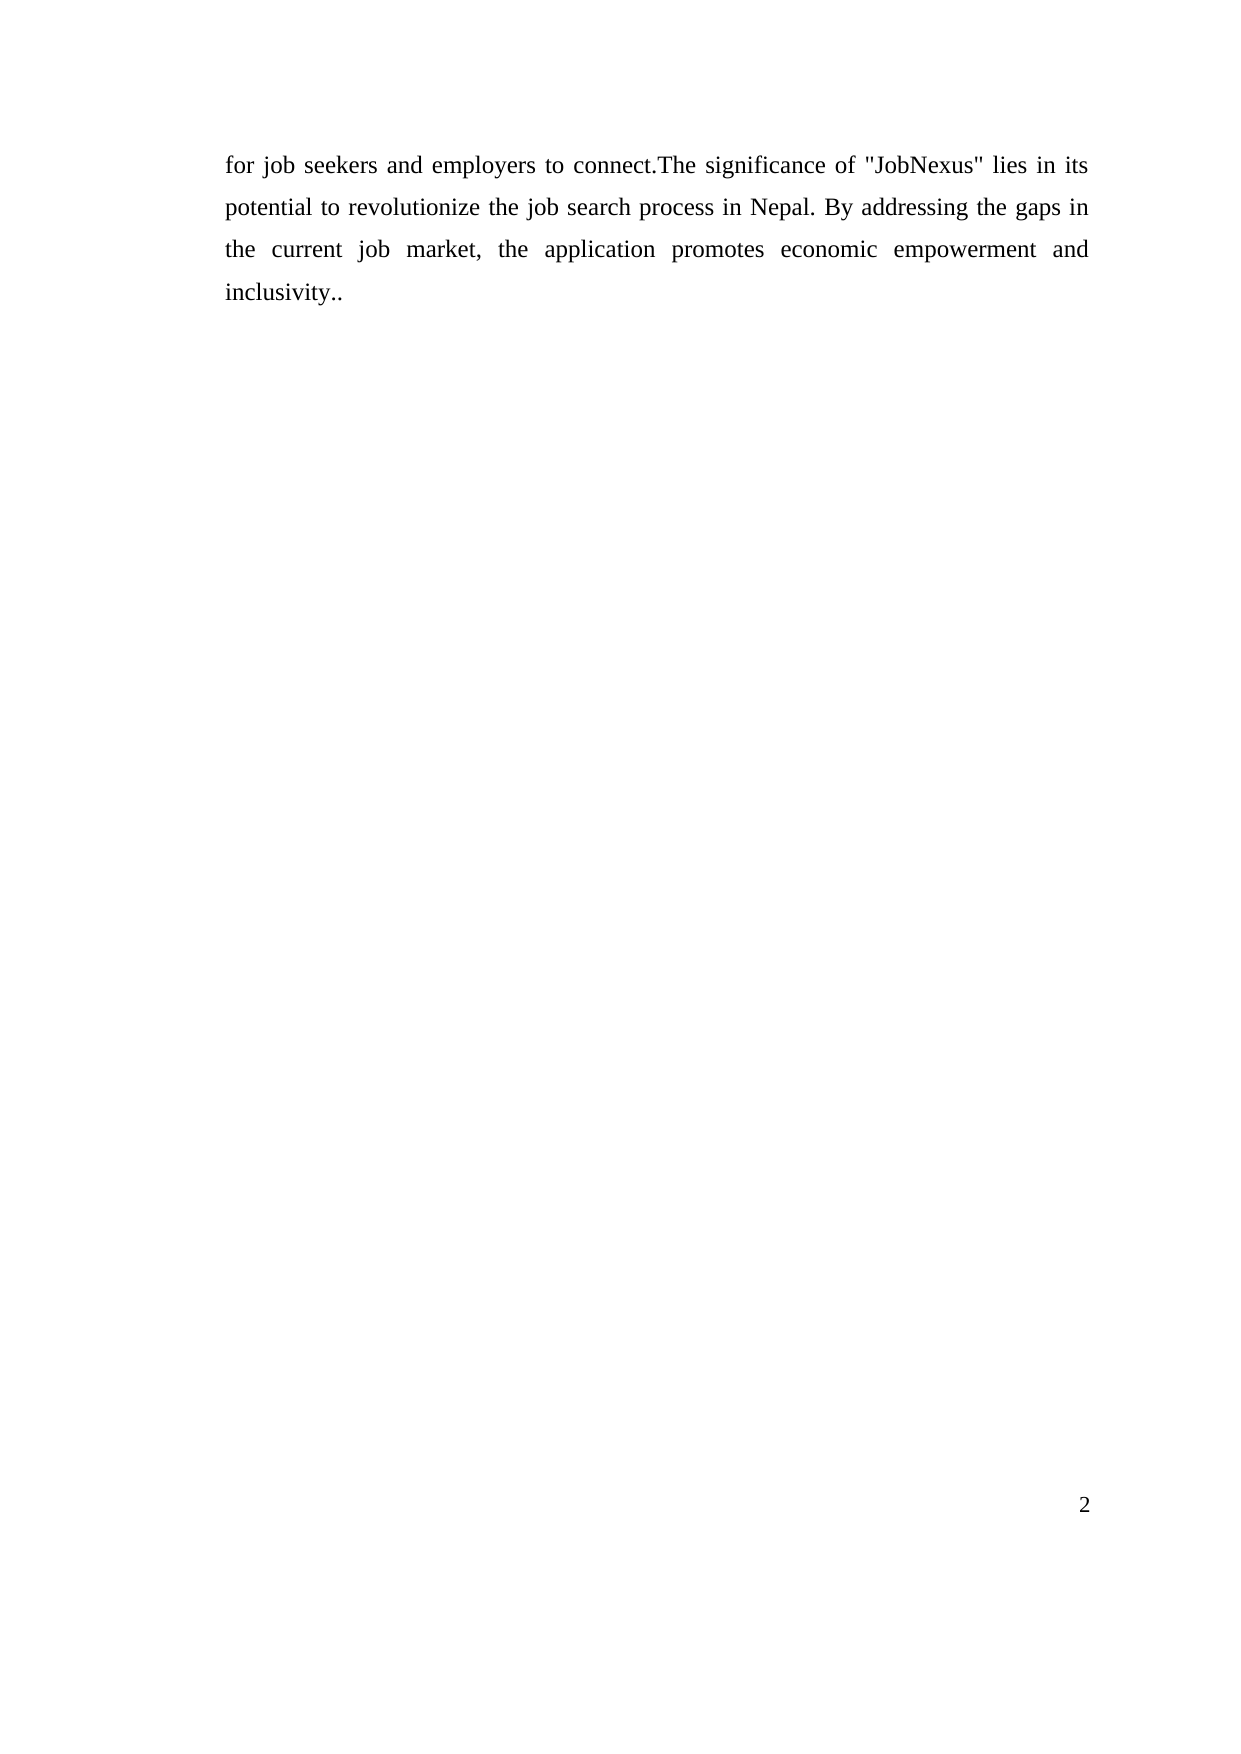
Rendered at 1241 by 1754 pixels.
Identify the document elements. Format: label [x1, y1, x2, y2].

text [225, 150, 1089, 305]
